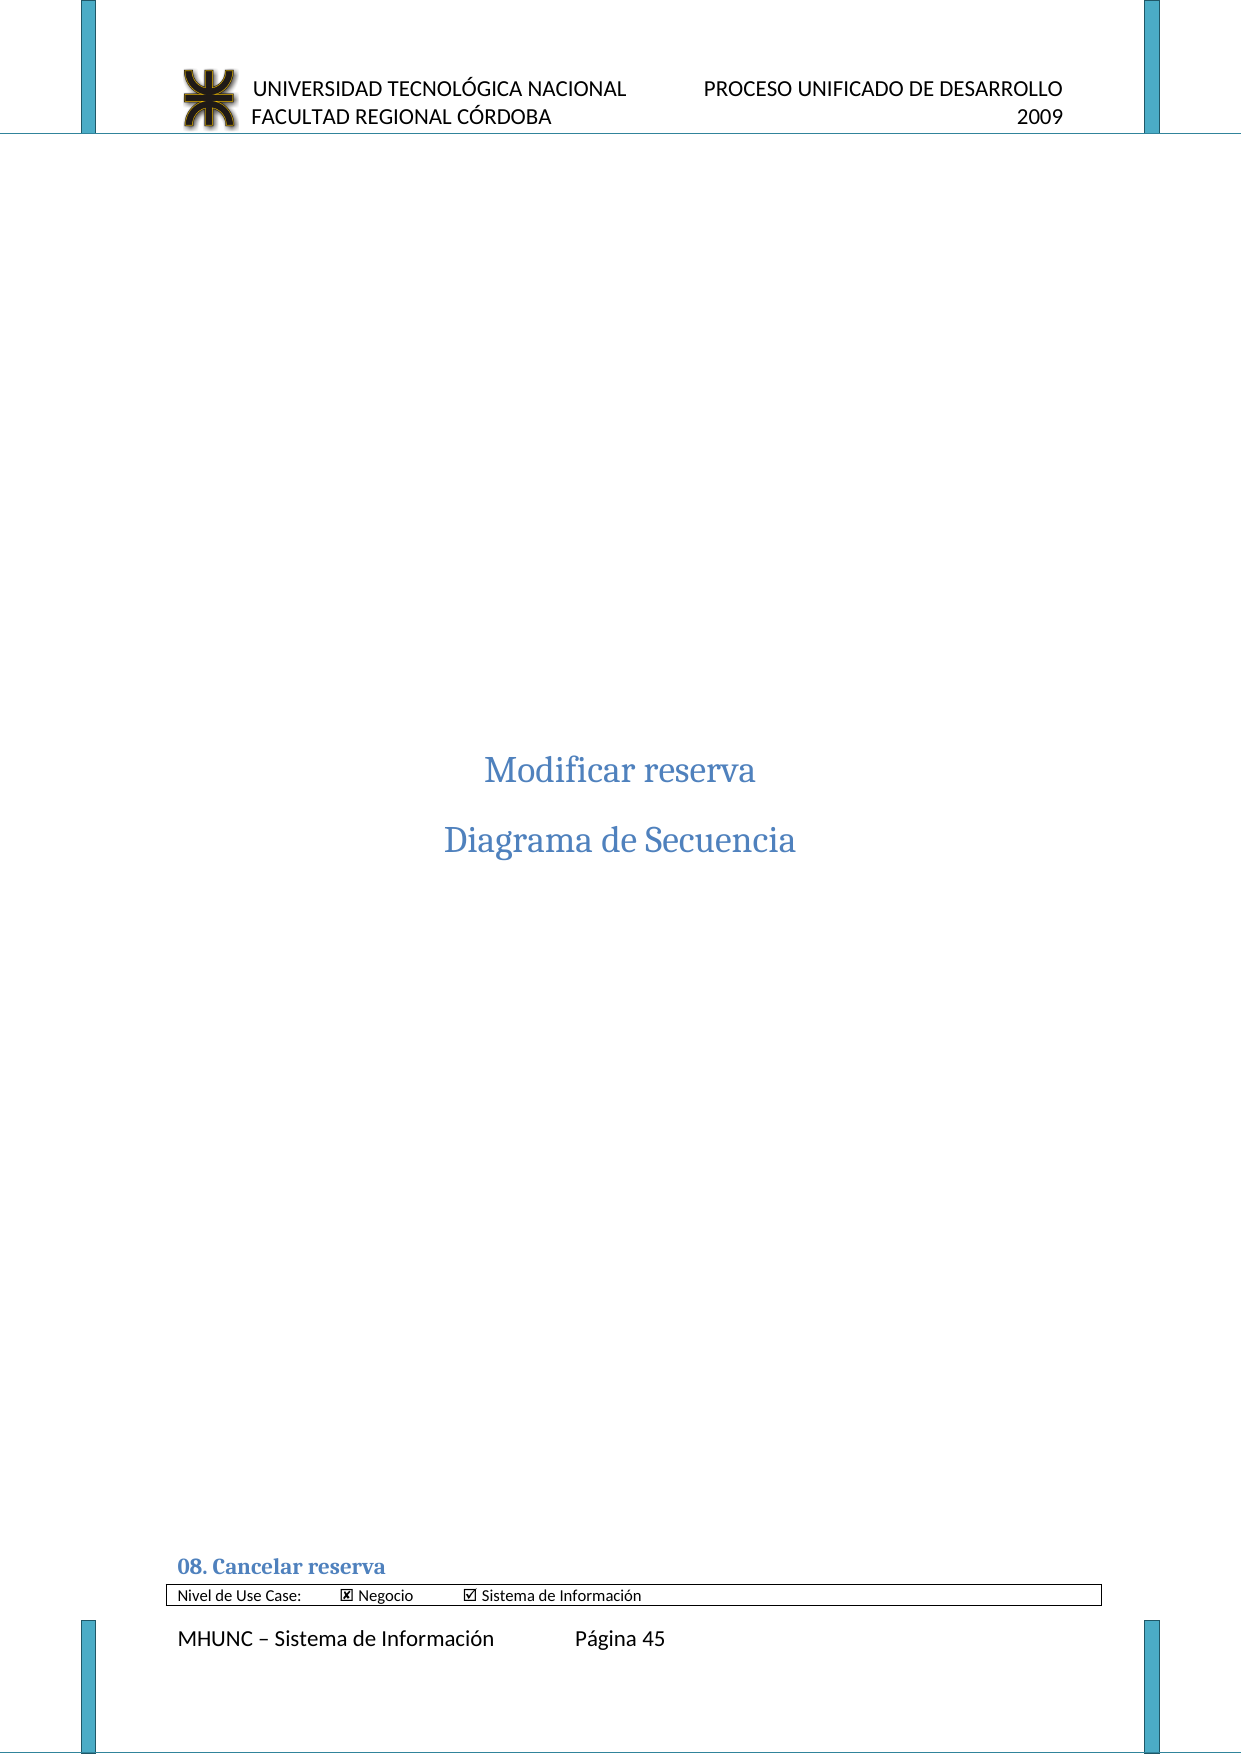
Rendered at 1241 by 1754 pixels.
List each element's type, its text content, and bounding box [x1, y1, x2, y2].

subtitle 08. Cancelar reserva [177, 1553, 1063, 1580]
subtitle Modificar reserva [177, 748, 1063, 791]
subtitle Diagrama de Secuencia [177, 819, 1063, 862]
picture [182, 68, 239, 132]
table_header Nivel de Use Case: Negocio Sistema de Información [167, 1585, 1101, 1605]
